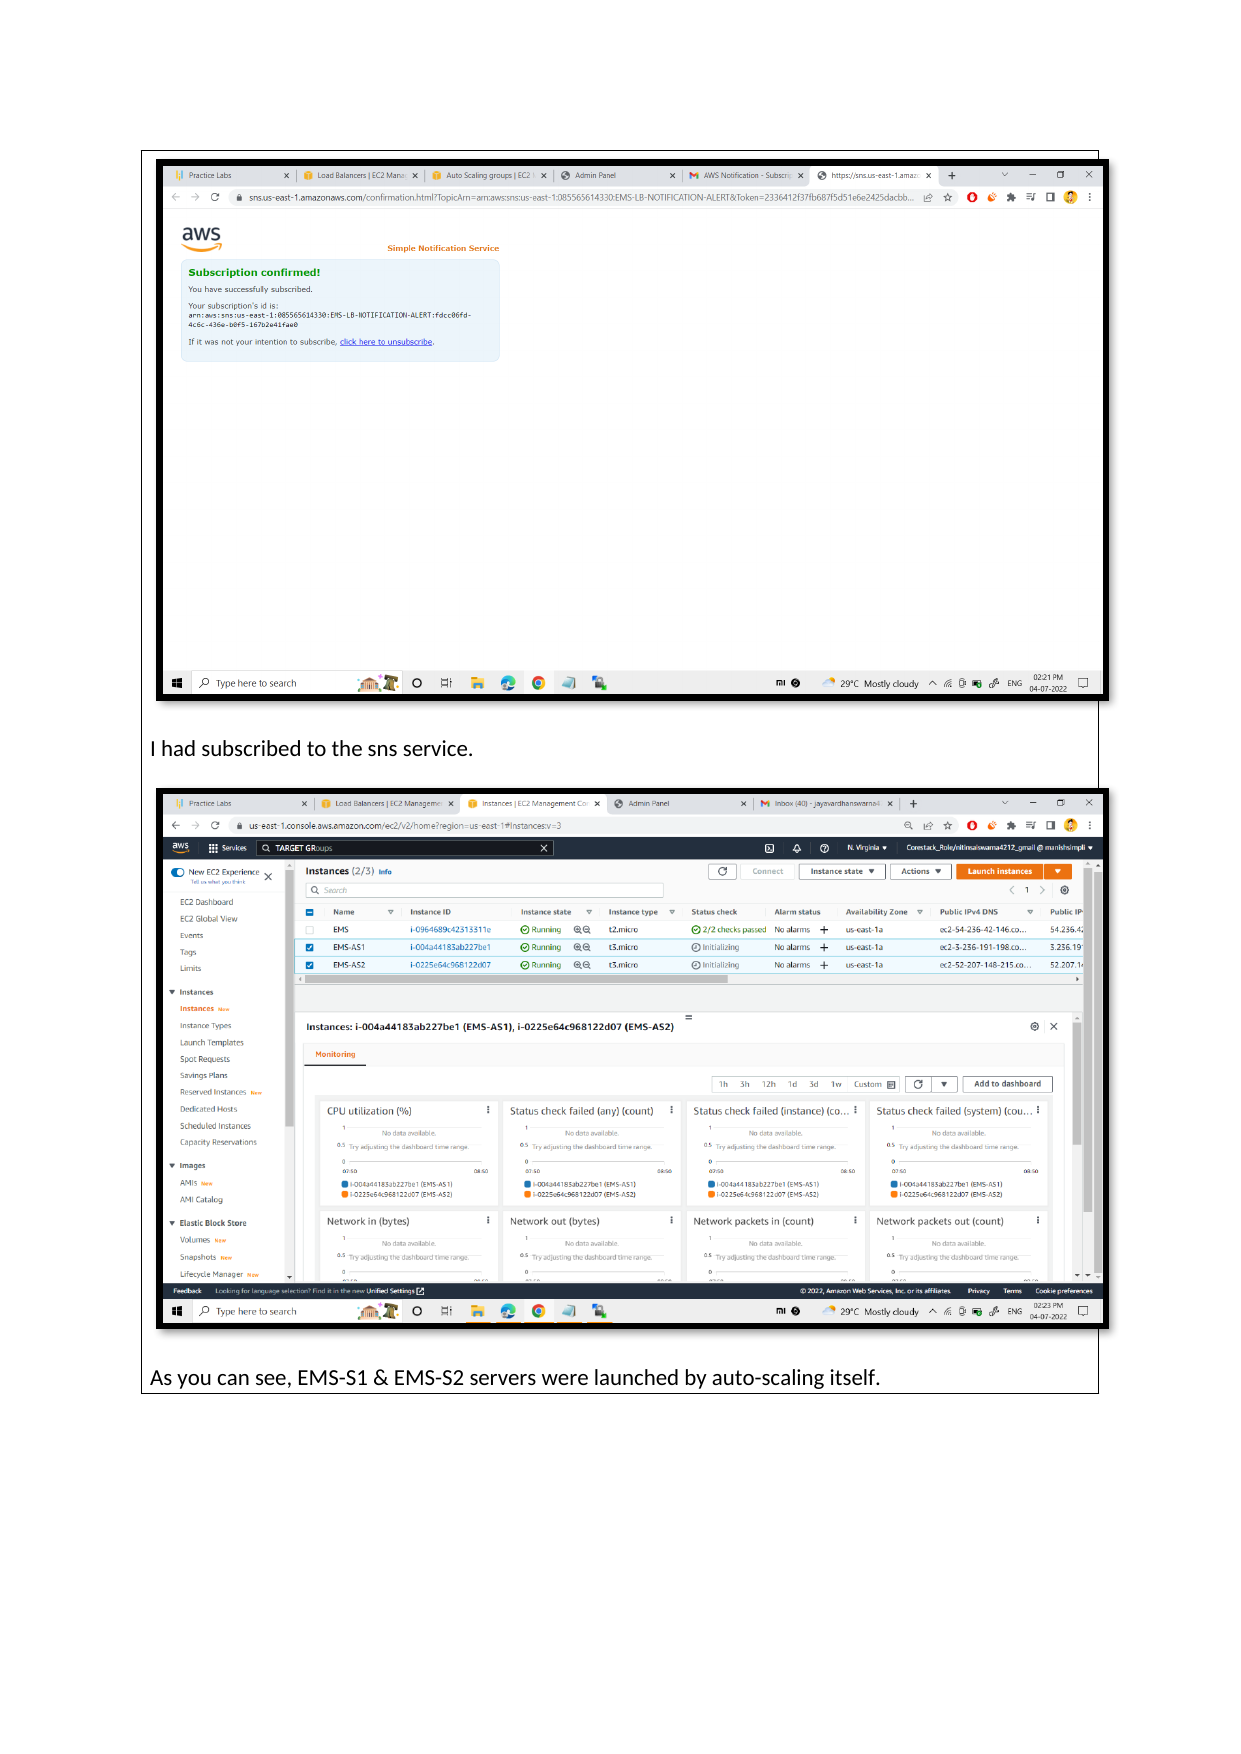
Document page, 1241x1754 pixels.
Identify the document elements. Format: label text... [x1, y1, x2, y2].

picture [163, 166, 1103, 694]
text I had subscribed to the sns service. [142, 731, 1098, 763]
text As you can see, EMS-S1 & EMS-S2 servers were launched by auto-scaling itself. [142, 1360, 1098, 1393]
picture [163, 794, 1103, 1323]
